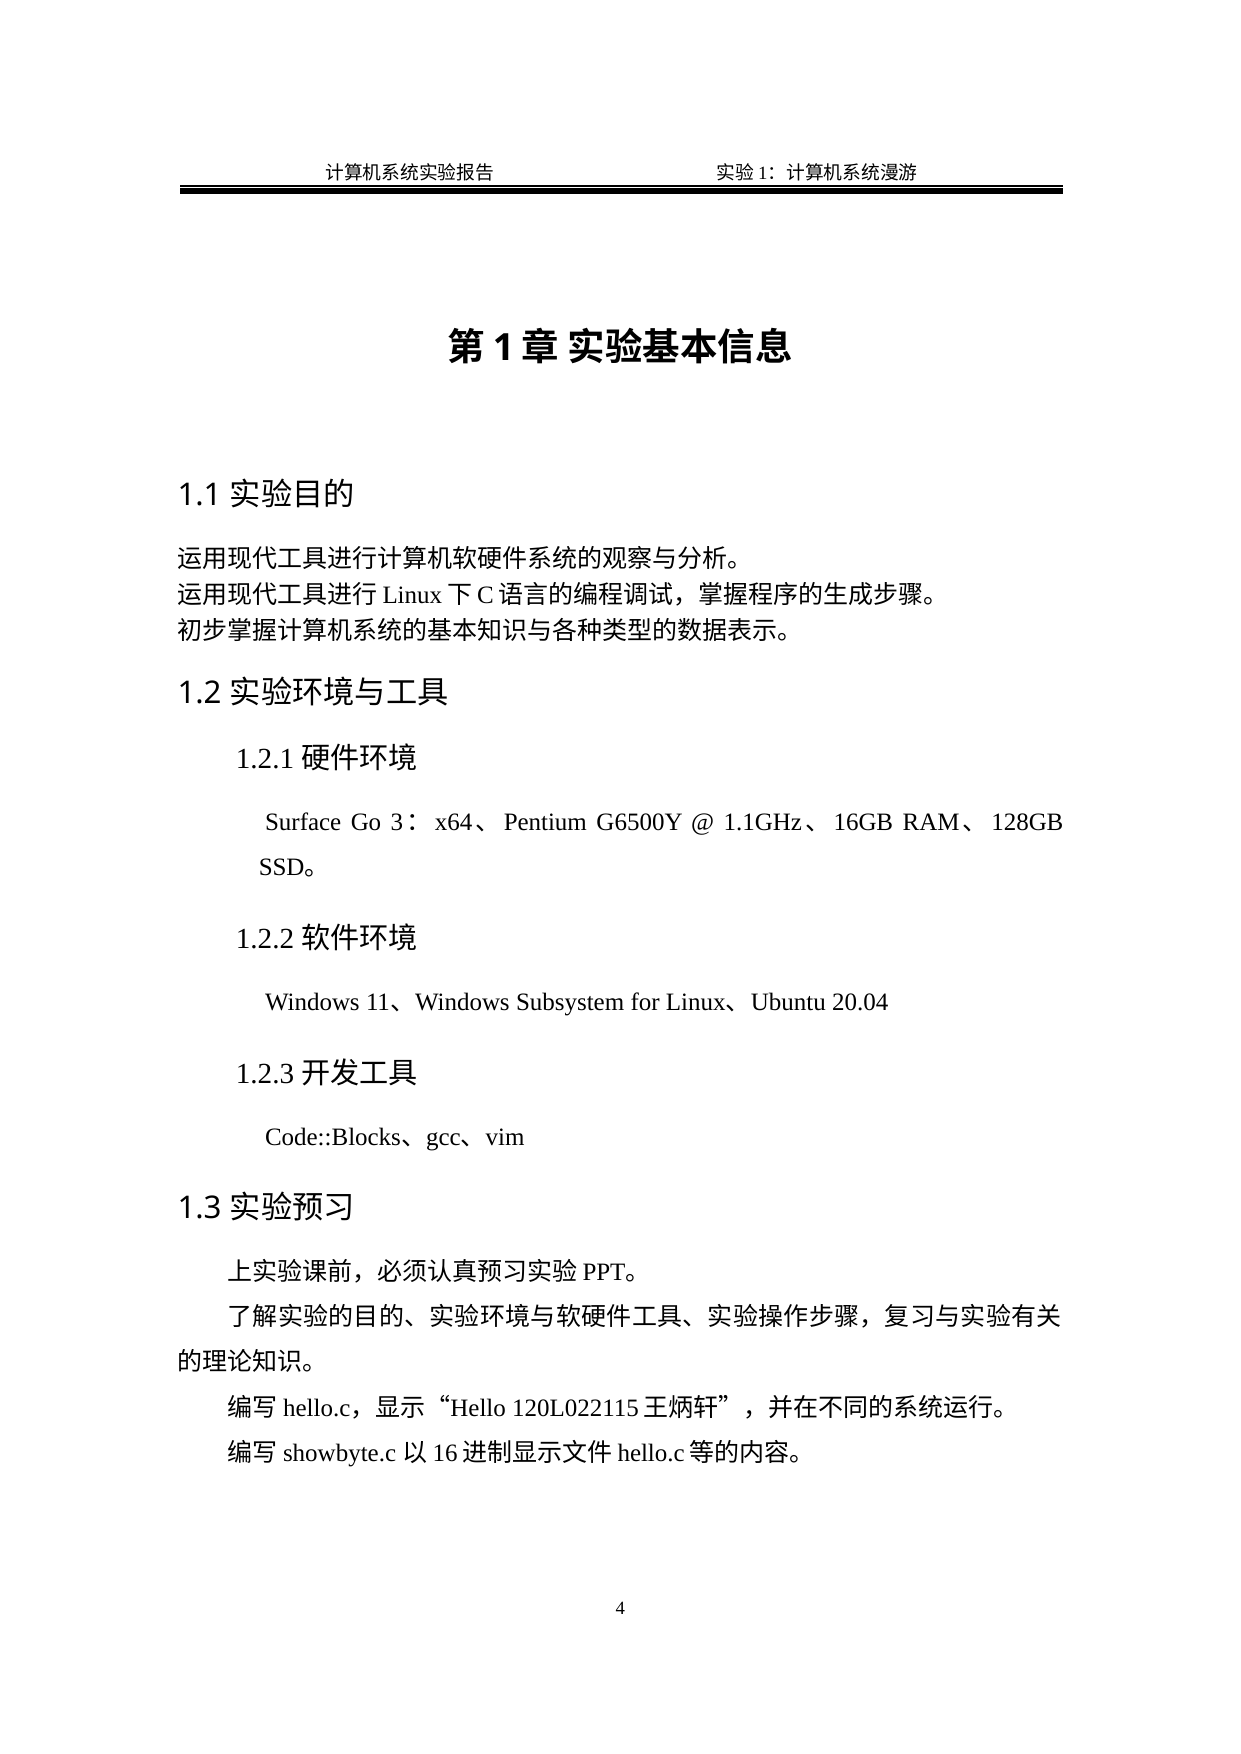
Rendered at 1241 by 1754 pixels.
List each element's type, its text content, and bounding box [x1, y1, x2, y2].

subtitle 1.2.1 硬件环境 [177, 737, 1063, 776]
subtitle 1.1 实验目的 [177, 474, 1063, 513]
text 编写 hello.c，显示“Hello 120L022115王炳轩”，并在不同的系统运行。 [177, 1387, 1063, 1423]
subtitle 1.2.3 开发工具 [177, 1052, 1063, 1091]
text 了解实验的目的、实验环境与软硬件工具、实验操作步骤，复习与实验有关的理论知识。 [177, 1297, 1063, 1378]
subtitle 1.3 实验预习 [177, 1187, 1063, 1226]
subtitle 1.2 实验环境与工具 [177, 672, 1063, 712]
text 初步掌握计算机系统的基本知识与各种类型的数据表示。 [177, 611, 1063, 647]
text 运用现代工具进行计算机软硬件系统的观察与分析。 [177, 538, 1063, 574]
subtitle 第1章 实验基本信息 [177, 293, 1063, 377]
text 运用现代工具进行Linux下C语言的编程调试，掌握程序的生成步骤。 [177, 574, 1063, 611]
text Code::Blocks、gcc、vim [177, 1116, 1063, 1153]
text Surface Go 3：x64、Pentium G6500Y @ 1.1GHz、16GB RAM、128GB SSD。 [258, 801, 1063, 883]
subtitle 1.2.2 软件环境 [177, 917, 1063, 956]
text 编写 showbyte.c 以16进制显示文件hello.c等的内容。 [177, 1432, 1063, 1469]
text Windows 11、Windows Subsystem for Linux、Ubuntu 20.04 [177, 981, 1063, 1018]
text 上实验课前，必须认真预习实验PPT。 [177, 1251, 1063, 1287]
